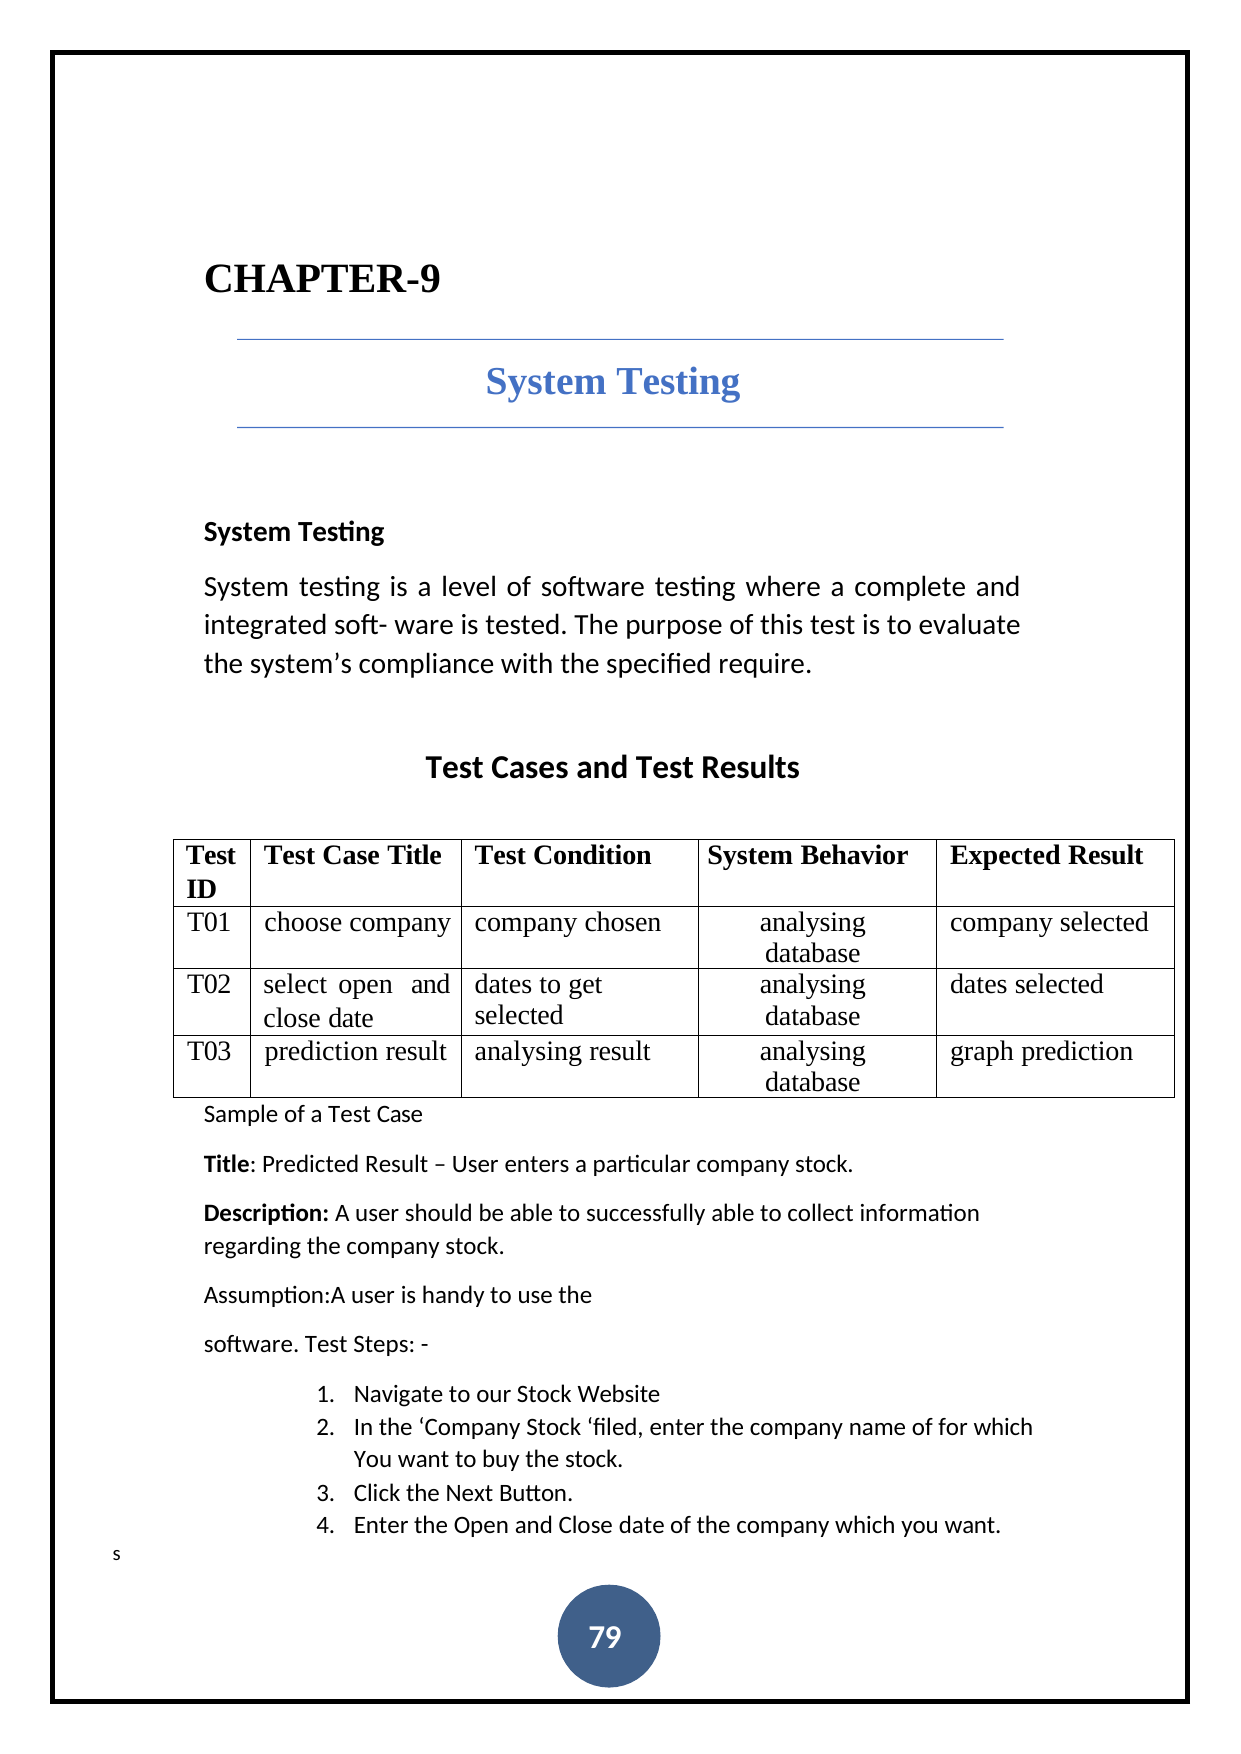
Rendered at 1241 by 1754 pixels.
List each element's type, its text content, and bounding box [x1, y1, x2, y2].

table_cell analysing database [699, 1036, 936, 1097]
table_cell T03 [174, 1036, 250, 1097]
table_cell T02 [174, 969, 250, 1034]
subtitle CHAPTER-9 [203, 253, 1128, 301]
subtitle System Testing [179, 357, 1046, 403]
text Sample of a Test Case [203, 1098, 1128, 1129]
table_header Expected Result [937, 840, 1174, 906]
table_cell company selected [937, 907, 1174, 968]
table_cell analysing database [699, 907, 936, 968]
table_cell prediction result [251, 1036, 461, 1097]
text Description: A user should be able to successfully able to collect information regarding the company stock. [203, 1197, 1023, 1260]
table_cell graph prediction [937, 1036, 1174, 1097]
text System testing is a level of software testing where a complete and integrated soft- ware is tested. The purpose of this test is to evaluate the system’s compliance with the specified require. [203, 568, 1022, 680]
text s [112, 1540, 1128, 1566]
list Enter the Open and Close date of the company which you want. [316, 1510, 1128, 1540]
table_header System Behavior [699, 840, 936, 906]
table_cell select open and close date [251, 969, 461, 1034]
table_cell dates to get selected [462, 969, 698, 1034]
table_header Test ID [174, 840, 250, 906]
table_header Test Condition [462, 840, 698, 906]
list Click the Next Button. [316, 1477, 1128, 1507]
text System Testing [203, 513, 1128, 548]
table_cell dates selected [937, 969, 1174, 1034]
table_cell company chosen [462, 907, 698, 968]
table_cell analysing result [462, 1036, 698, 1097]
table_cell choose company [251, 907, 461, 968]
table_cell T01 [174, 907, 250, 968]
list In the ‘Company Stock ‘filed, enter the company name of for which [316, 1411, 1128, 1441]
table_header Test Case Title [251, 840, 461, 906]
text Title: Predicted Result – User enters a particular company stock. [203, 1148, 1128, 1178]
table_cell analysing database [699, 969, 936, 1034]
list Navigate to our Stock Website [316, 1378, 1128, 1408]
text You want to buy the stock. [353, 1444, 1128, 1474]
text Assumption:A user is handy to use the software. Test Steps: - [203, 1279, 602, 1359]
subtitle Test Cases and Test Results [179, 746, 1046, 787]
